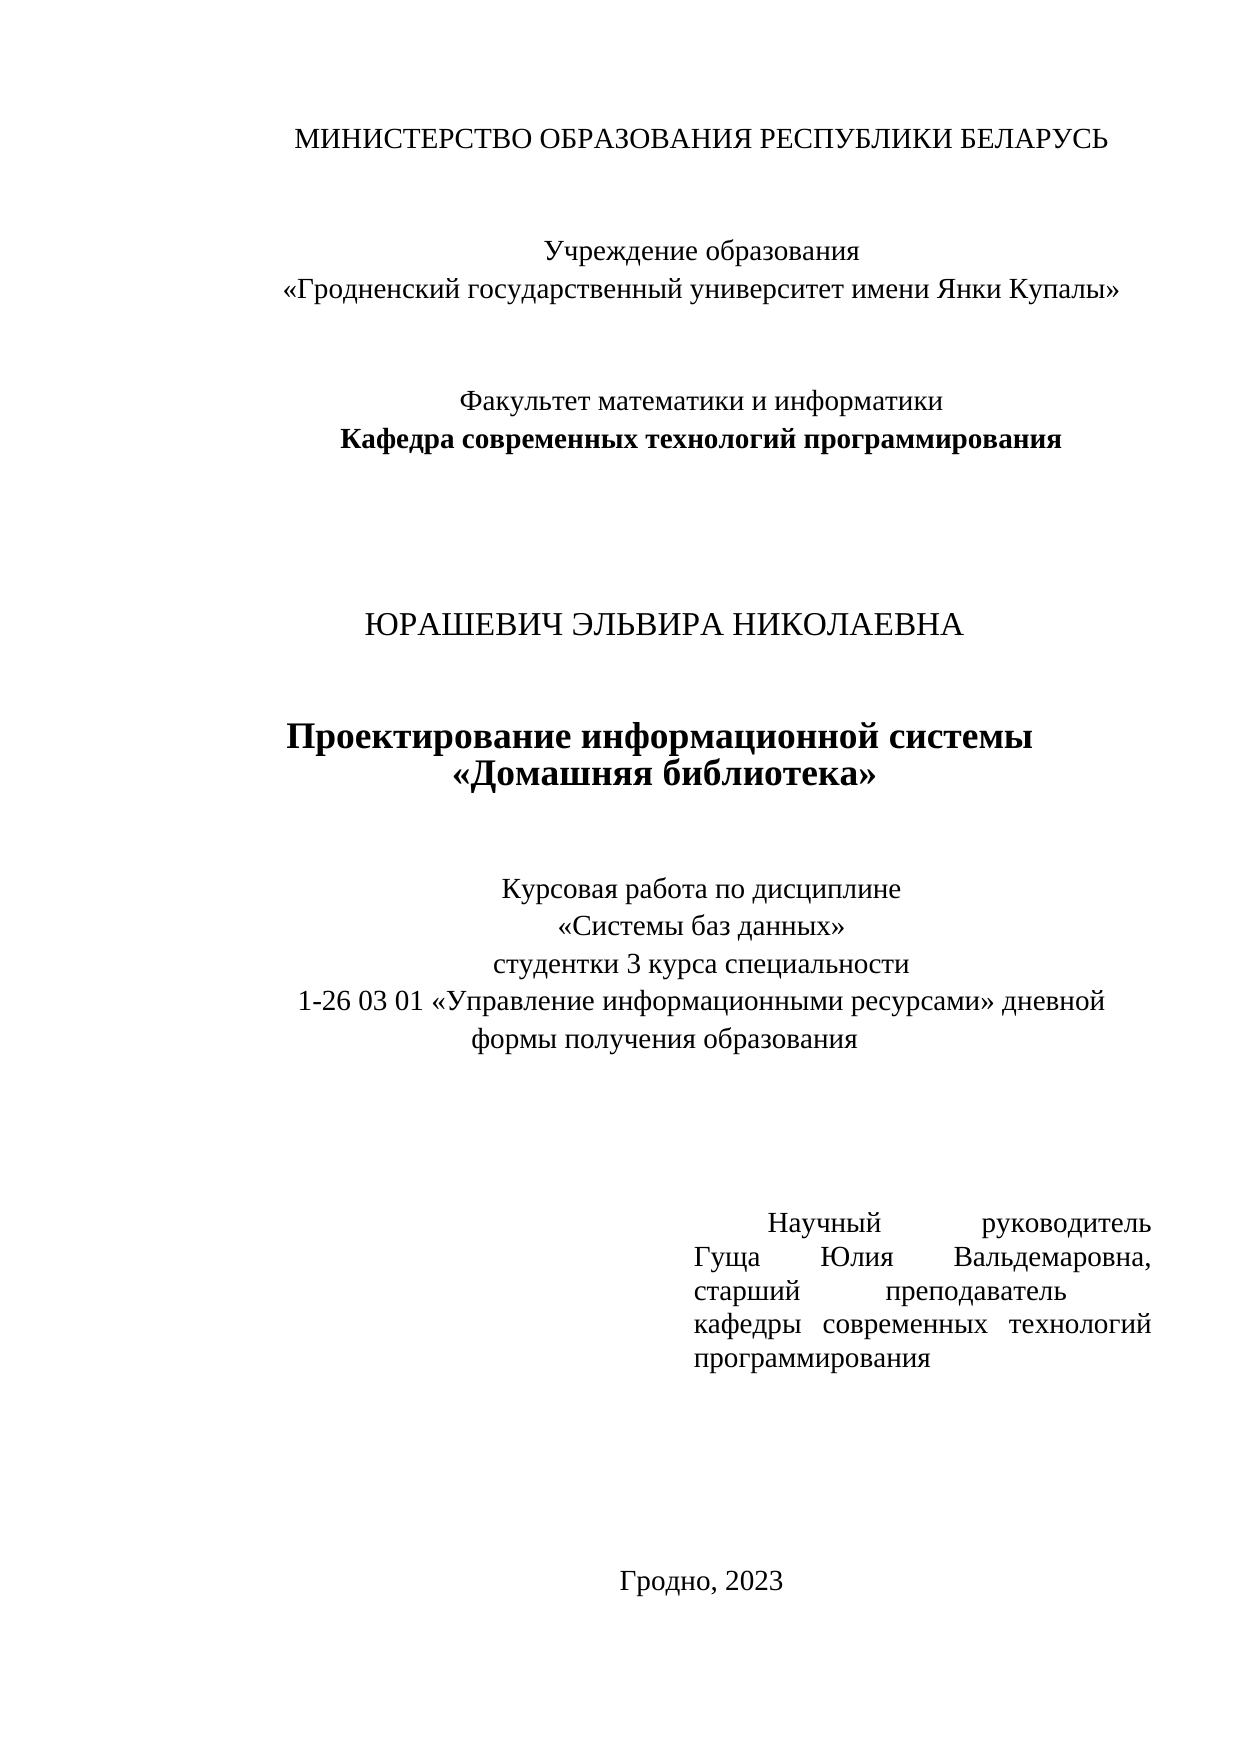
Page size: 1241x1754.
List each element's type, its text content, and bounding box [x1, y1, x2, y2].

text ЮРАШЕВИЧ ЭЛЬВИРА НИКОЛАЕВНА [177, 606, 1152, 643]
text Учреждение образования [177, 231, 1152, 268]
text Курсовая работа по дисциплине [177, 868, 1152, 906]
text Научный руководитель Гуща Юлия Вальдемаровна, старший преподаватель кафедры современных технологий программирования [693, 1206, 1152, 1373]
text МИНИСТЕРСТВО ОБРАЗОВАНИЯ РЕСПУБЛИКИ БЕЛАРУСЬ [177, 118, 1152, 156]
text студентки 3 курса специальности [177, 943, 1152, 981]
text Факультет математики и информатики [177, 381, 1152, 418]
text «Гродненский государственный университет имени Янки Купалы» [177, 268, 1152, 306]
text 1-26 03 01 «Управление информационными ресурсами» дневной формы получения образования [177, 981, 1152, 1056]
text «Системы баз данных» [177, 906, 1152, 943]
text Гродно, 2023 [177, 1561, 1152, 1598]
text Проектирование информационной системы «Домашняя библиотека» [177, 718, 1152, 793]
text Кафедра современных технологий программирования [177, 418, 1152, 456]
